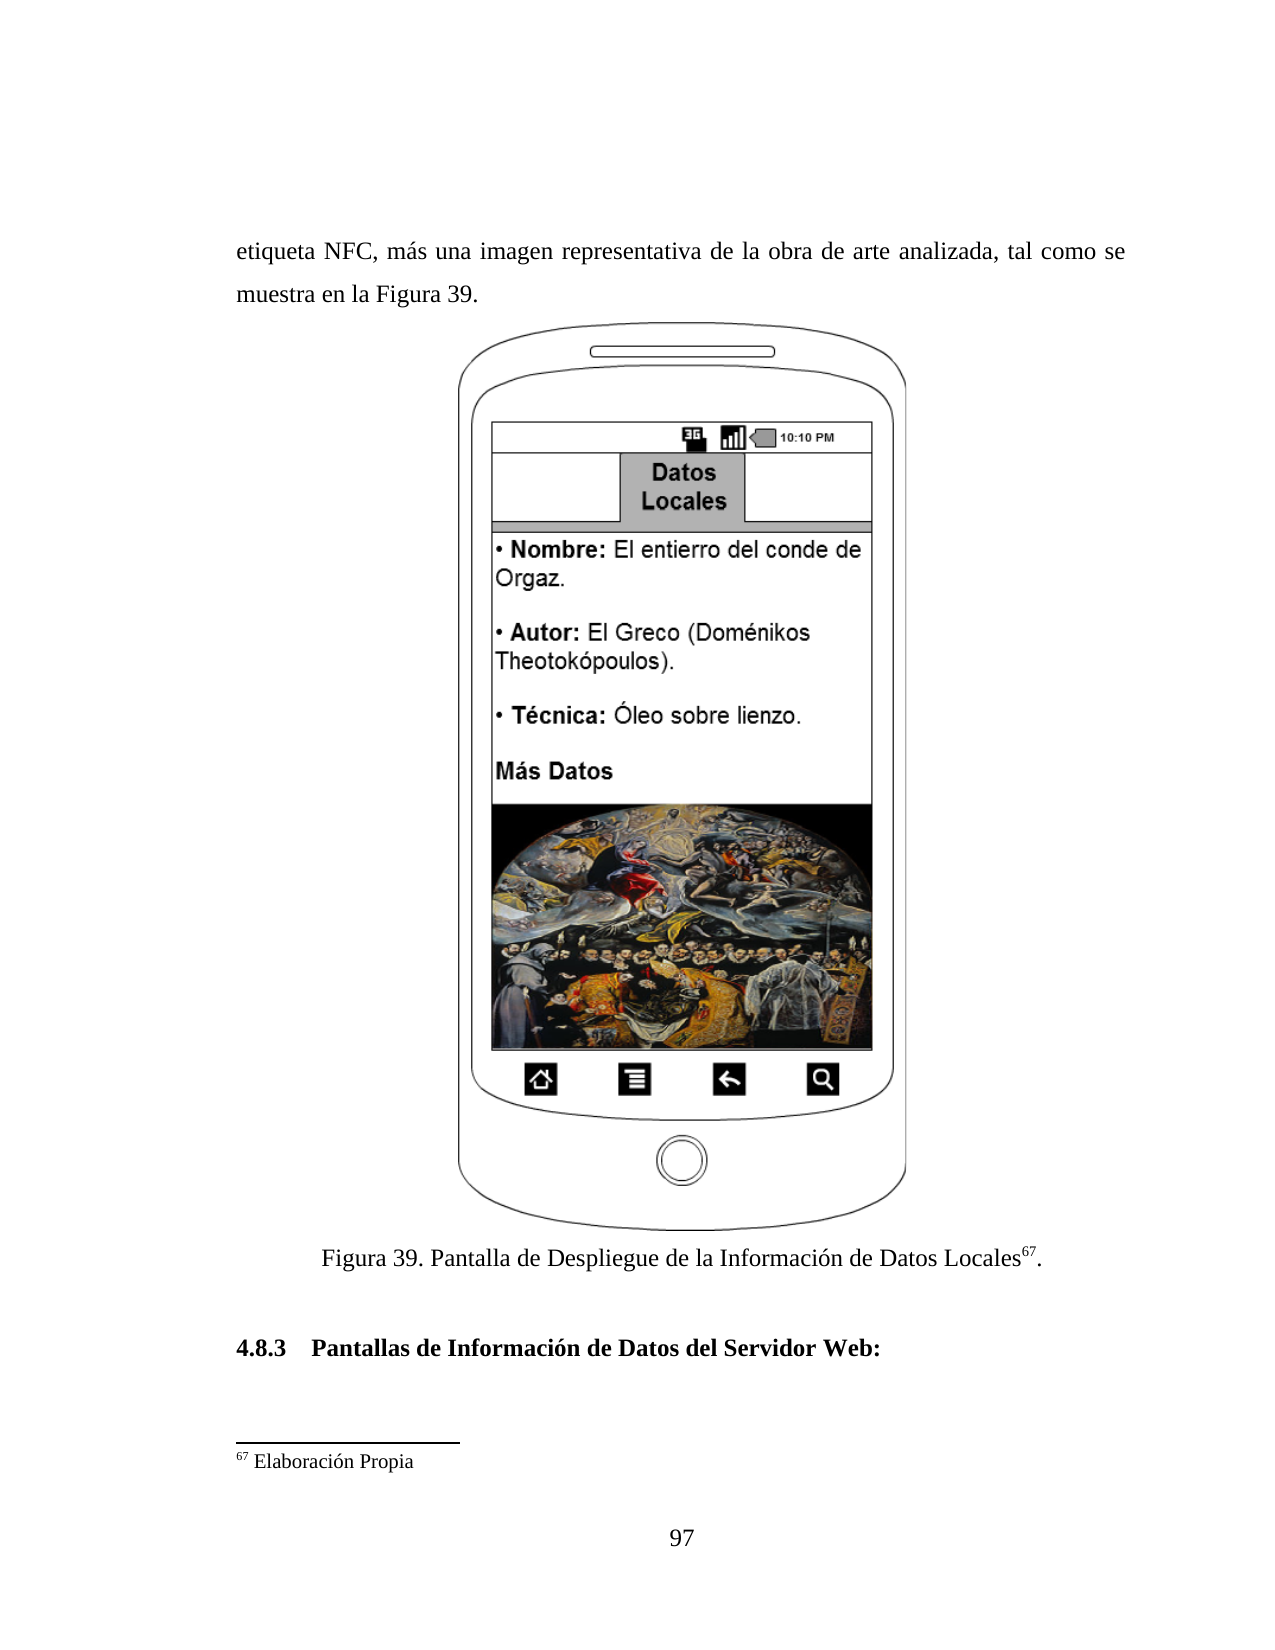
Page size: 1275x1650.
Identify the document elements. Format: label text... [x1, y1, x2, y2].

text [236, 236, 1127, 308]
subtitle Pantallas de Información de Datos del Servidor Web: [236, 1333, 1127, 1362]
picture [457, 322, 907, 1231]
text Figura 39. Pantalla de Despliegue de la Información de Datos Locales. [236, 1243, 1127, 1272]
